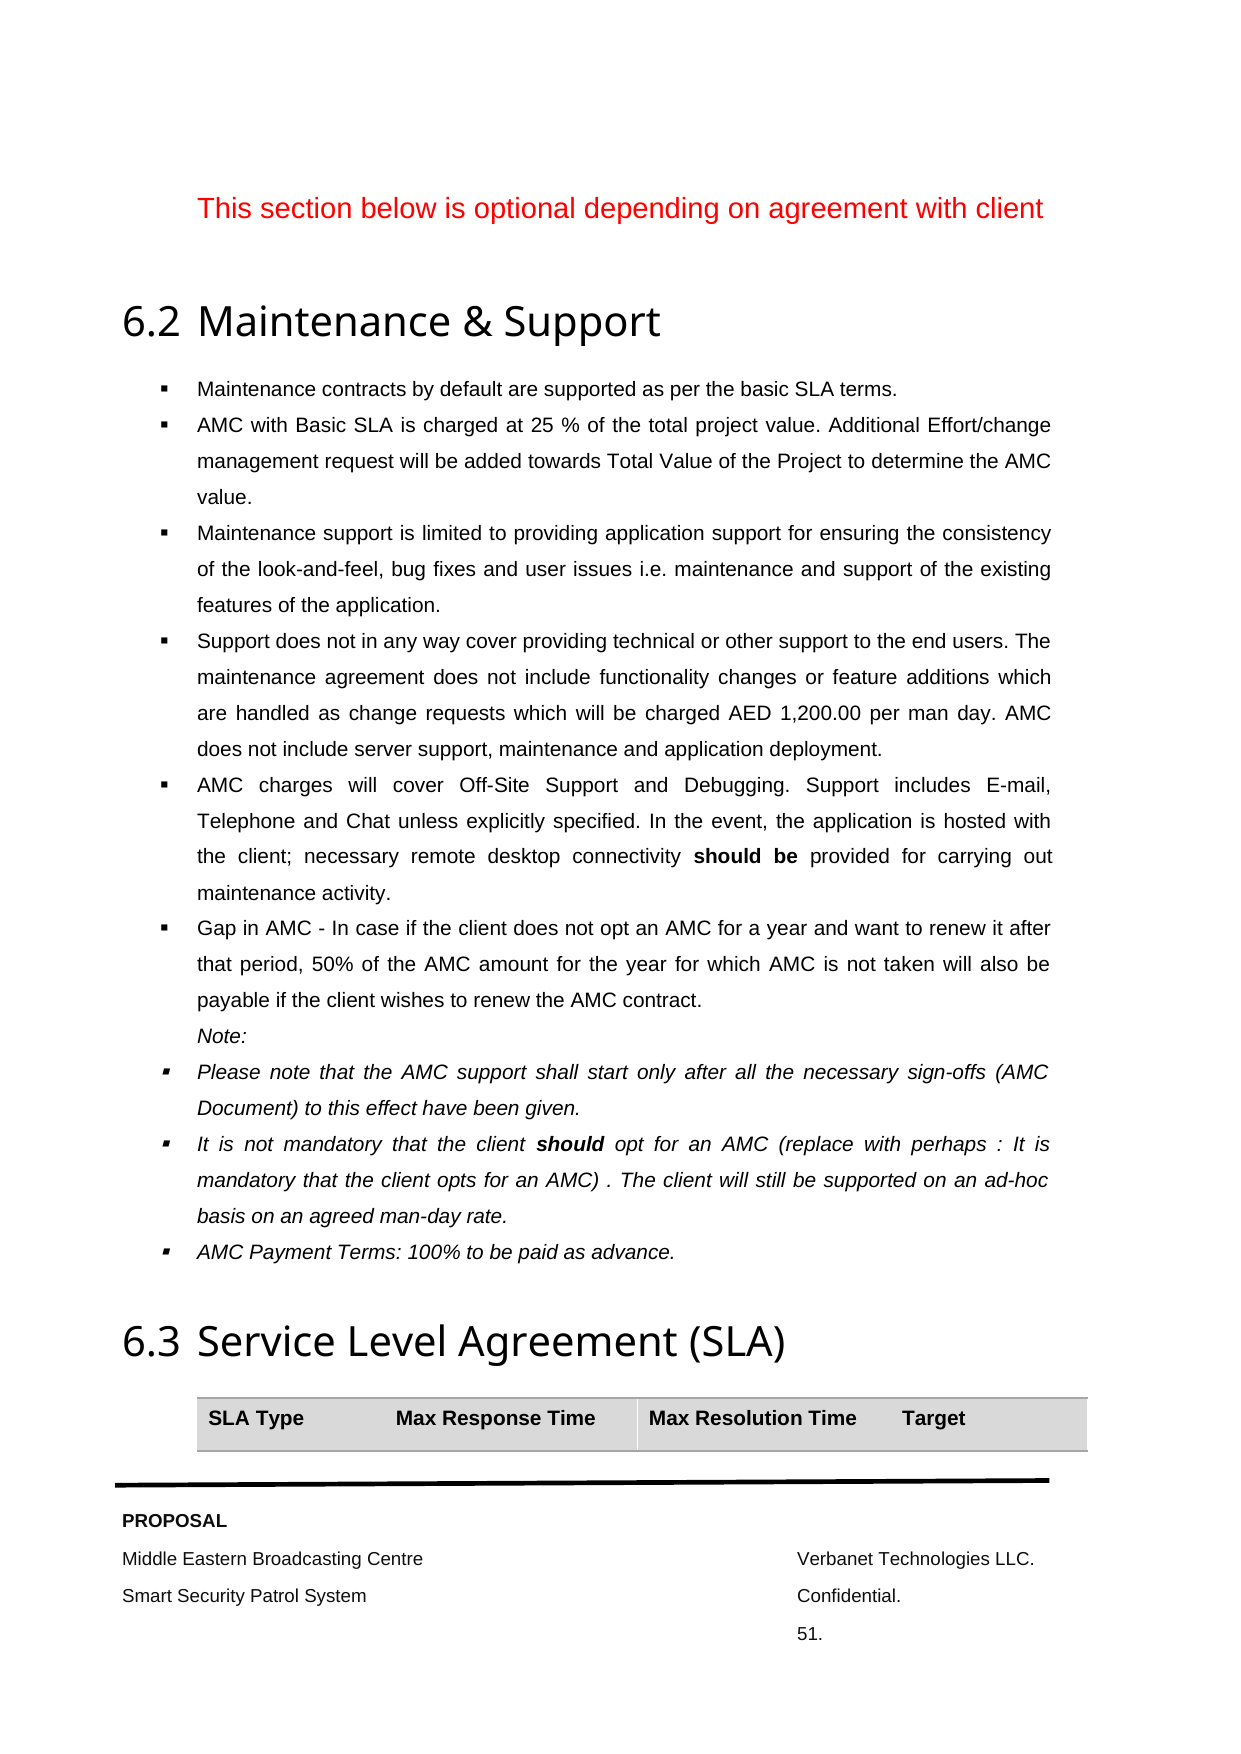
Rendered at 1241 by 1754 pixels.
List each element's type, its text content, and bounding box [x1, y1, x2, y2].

list Support does not in any way cover providing technical or other support to the end users. The maintenance agreement does not include functionality changes or feature additions which are handled as change requests which will be charged AED 1,200.00 per man day. AMC does not include server support, maintenance and application deployment. [159, 628, 1053, 760]
list AMC with Basic SLA is charged at 25 % of the total project value. Additional Effort/change management request will be added towards Total Value of the Project to determine the AMC value. [159, 413, 1053, 509]
list AMC Payment Terms: 100% to be paid as advance. [159, 1240, 1053, 1264]
table_header Max Resolution Time [638, 1399, 891, 1450]
subtitle Maintenance & Support [122, 292, 1053, 348]
table_header Target [891, 1399, 1087, 1450]
list AMC charges will cover Off-Site Support and Debugging. Support includes E-mail, Telephone and Chat unless explicitly specified. In the event, the application is hosted with the client; necessary remote desktop connectivity should be provided for carrying out maintenance activity. [159, 772, 1053, 904]
list Gap in AMC - In case if the client does not opt an AMC for a year and want to renew it after that period, 50% of the AMC amount for the year for which AMC is not taken will also be payable if the client wishes to renew the AMC contract. [159, 916, 1053, 1012]
text Note: [122, 1024, 1021, 1048]
list This section below is optional depending on agreement with client [197, 191, 1053, 224]
list Maintenance support is limited to providing application support for ensuring the consistency of the look-and-feel, bug fixes and user issues i.e. maintenance and support of the existing features of the application. [159, 521, 1053, 617]
list It is not mandatory that the client should opt for an AMC (replace with perhaps : It is mandatory that the client opts for an AMC) . The client will still be supported on an ad-hoc basis on an agreed man-day rate. [159, 1132, 1053, 1228]
table_header SLA Type [197, 1399, 384, 1450]
list Maintenance contracts by default are supported as per the basic SLA terms. [159, 377, 1053, 401]
subtitle Service Level Agreement (SLA) [122, 1312, 1053, 1369]
table_header Max Response Time [384, 1399, 637, 1450]
list Please note that the AMC support shall start only after all the necessary sign-offs (AMC Document) to this effect have been given. [159, 1060, 1053, 1120]
